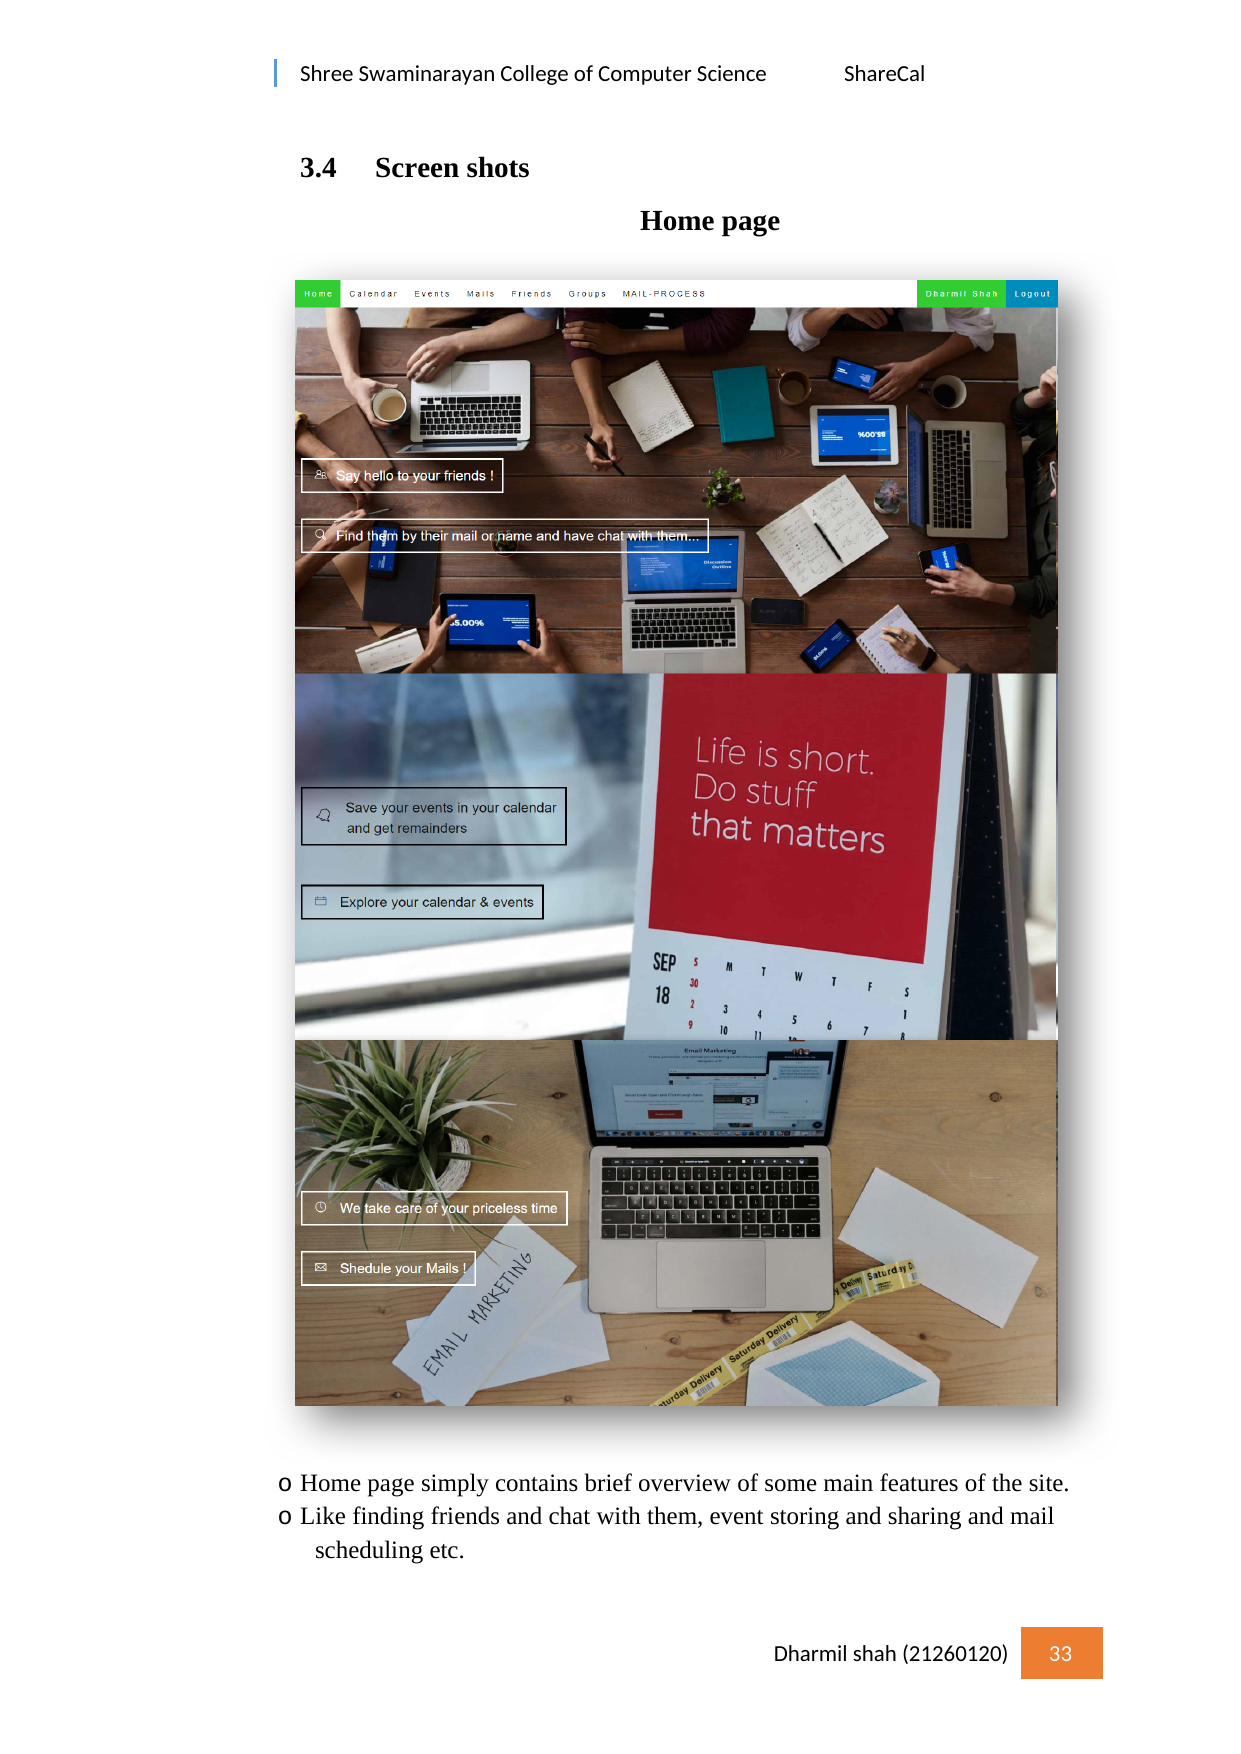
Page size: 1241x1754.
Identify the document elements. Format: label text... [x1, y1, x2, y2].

list Like finding friends and chat with them, event storing and sharing and mail scheduling etc. [277, 1501, 1090, 1564]
text Home page [329, 203, 1090, 236]
picture [295, 280, 1058, 1406]
text 3.4 Screen shots [300, 150, 1090, 183]
list Home page simply contains brief overview of some main features of the site. [277, 1468, 1090, 1498]
